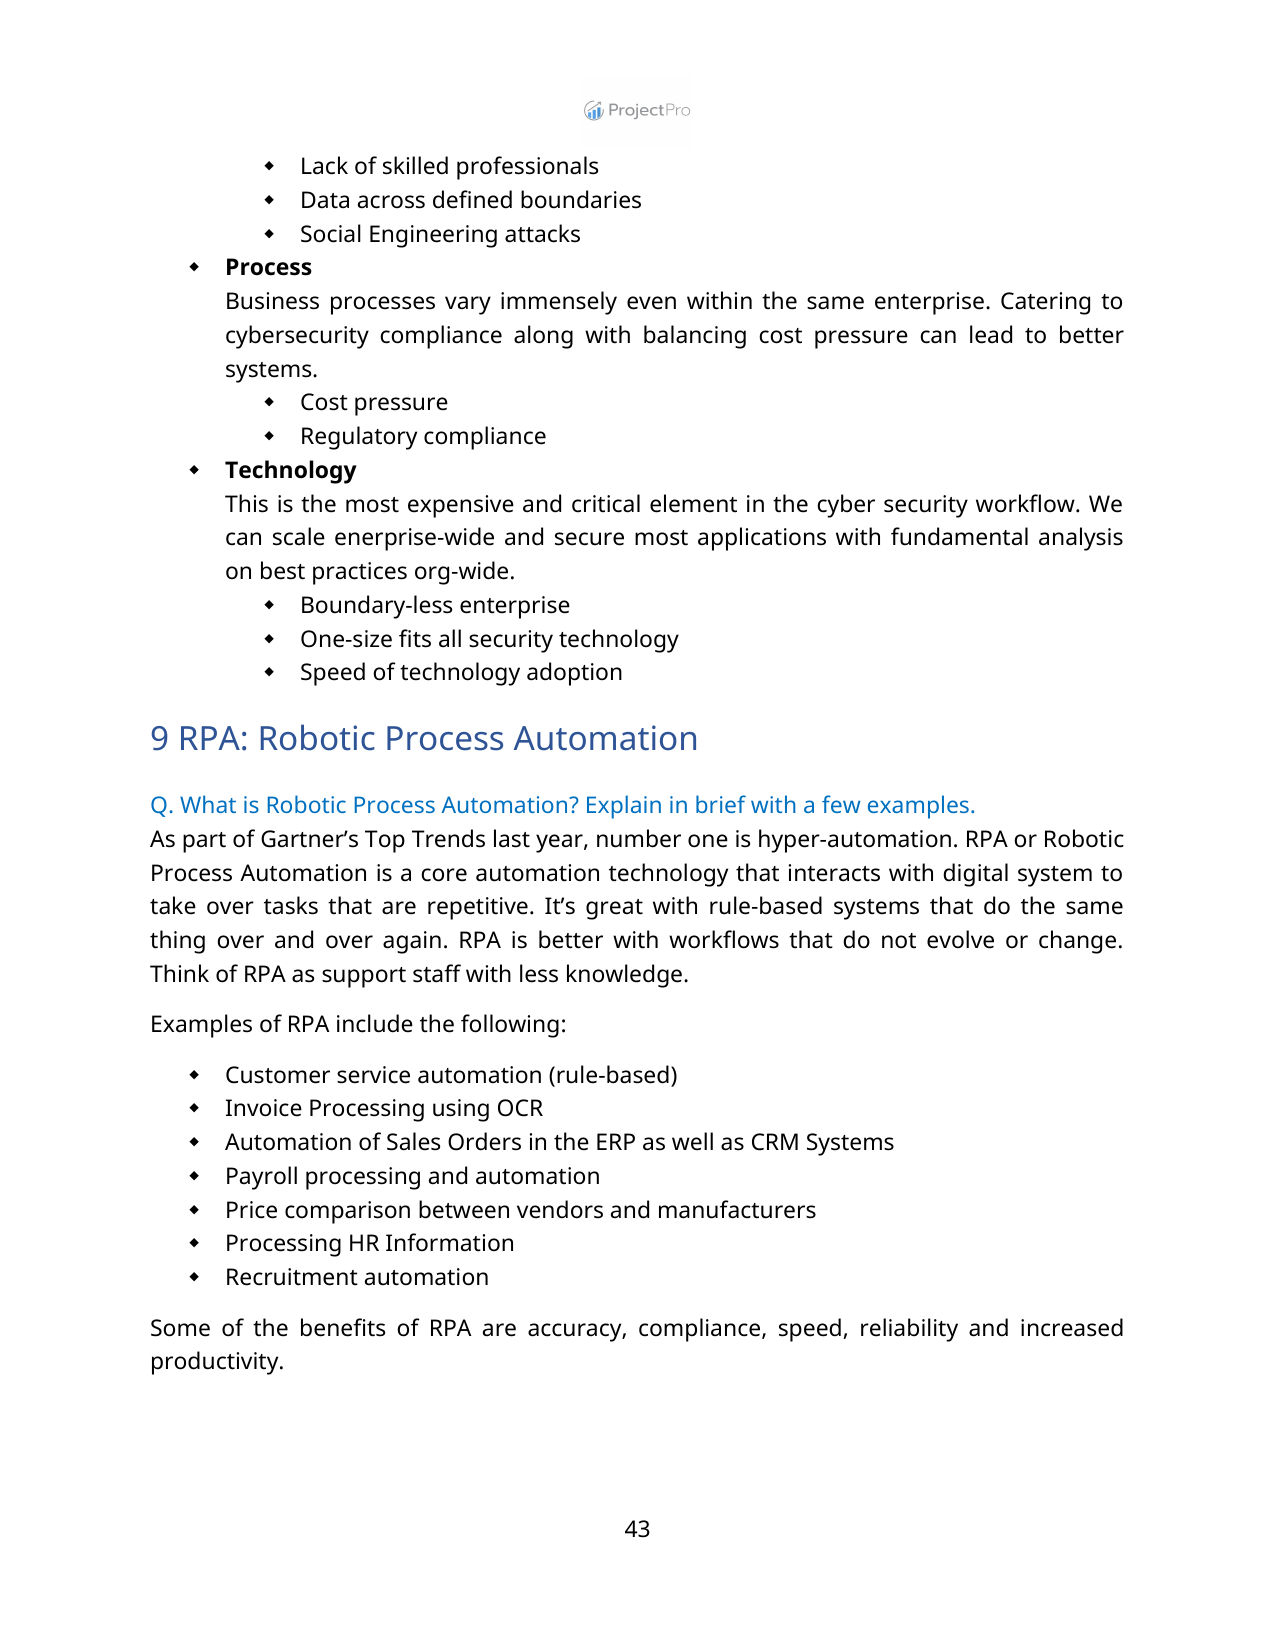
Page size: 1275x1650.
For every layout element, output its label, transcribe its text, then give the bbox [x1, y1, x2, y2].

list One-size fits all security technology [262, 622, 1125, 654]
list Lack of skilled professionals [262, 150, 1125, 181]
list Regulatory compliance [262, 420, 1125, 451]
list Payroll processing and automation [187, 1160, 1125, 1191]
list Speed of technology adoption [262, 656, 1125, 687]
list Boundary-less enterprise [262, 589, 1125, 620]
text Some of the benefits of RPA are accuracy, compliance, speed, reliability and increased productivity. [150, 1311, 1125, 1376]
list Customer service automation (rule-based) [187, 1058, 1125, 1090]
list Process Business processes vary immensely even within the same enterprise. Catering to cybersecurity compliance along with balancing cost pressure can lead to better systems. [187, 251, 1125, 384]
picture [582, 75, 693, 149]
list Price comparison between vendors and manufacturers [187, 1193, 1125, 1225]
subtitle 9 RPA: Robotic Process Automation [150, 715, 1125, 760]
list Social Engineering attacks [262, 217, 1125, 249]
text Examples of RPA include the following: [150, 1008, 1125, 1039]
subtitle Q. What is Robotic Process Automation? Explain in brief with a few examples. [150, 789, 1125, 820]
list Cost pressure [262, 386, 1125, 417]
list Processing HR Information [187, 1227, 1125, 1258]
list Data across defined boundaries [262, 184, 1125, 215]
list Invoice Processing using OCR [187, 1092, 1125, 1123]
list Technology This is the most expensive and critical element in the cyber security workflow. We can scale enerprise-wide and secure most applications with fundamental analysis on best practices org-wide. [187, 454, 1125, 586]
list Automation of Sales Orders in the ERP as well as CRM Systems [187, 1126, 1125, 1157]
text As part of Gartner’s Top Trends last year, number one is hyper-automation. RPA or Robotic Process Automation is a core automation technology that interacts with digital system to take over tasks that are repetitive. It’s great with rule-based systems that do the same thing over and over again. RPA is better with workflows that do not evolve or change. Think of RPA as support staff with less knowledge. [150, 823, 1125, 989]
list Recruitment automation [187, 1261, 1125, 1292]
